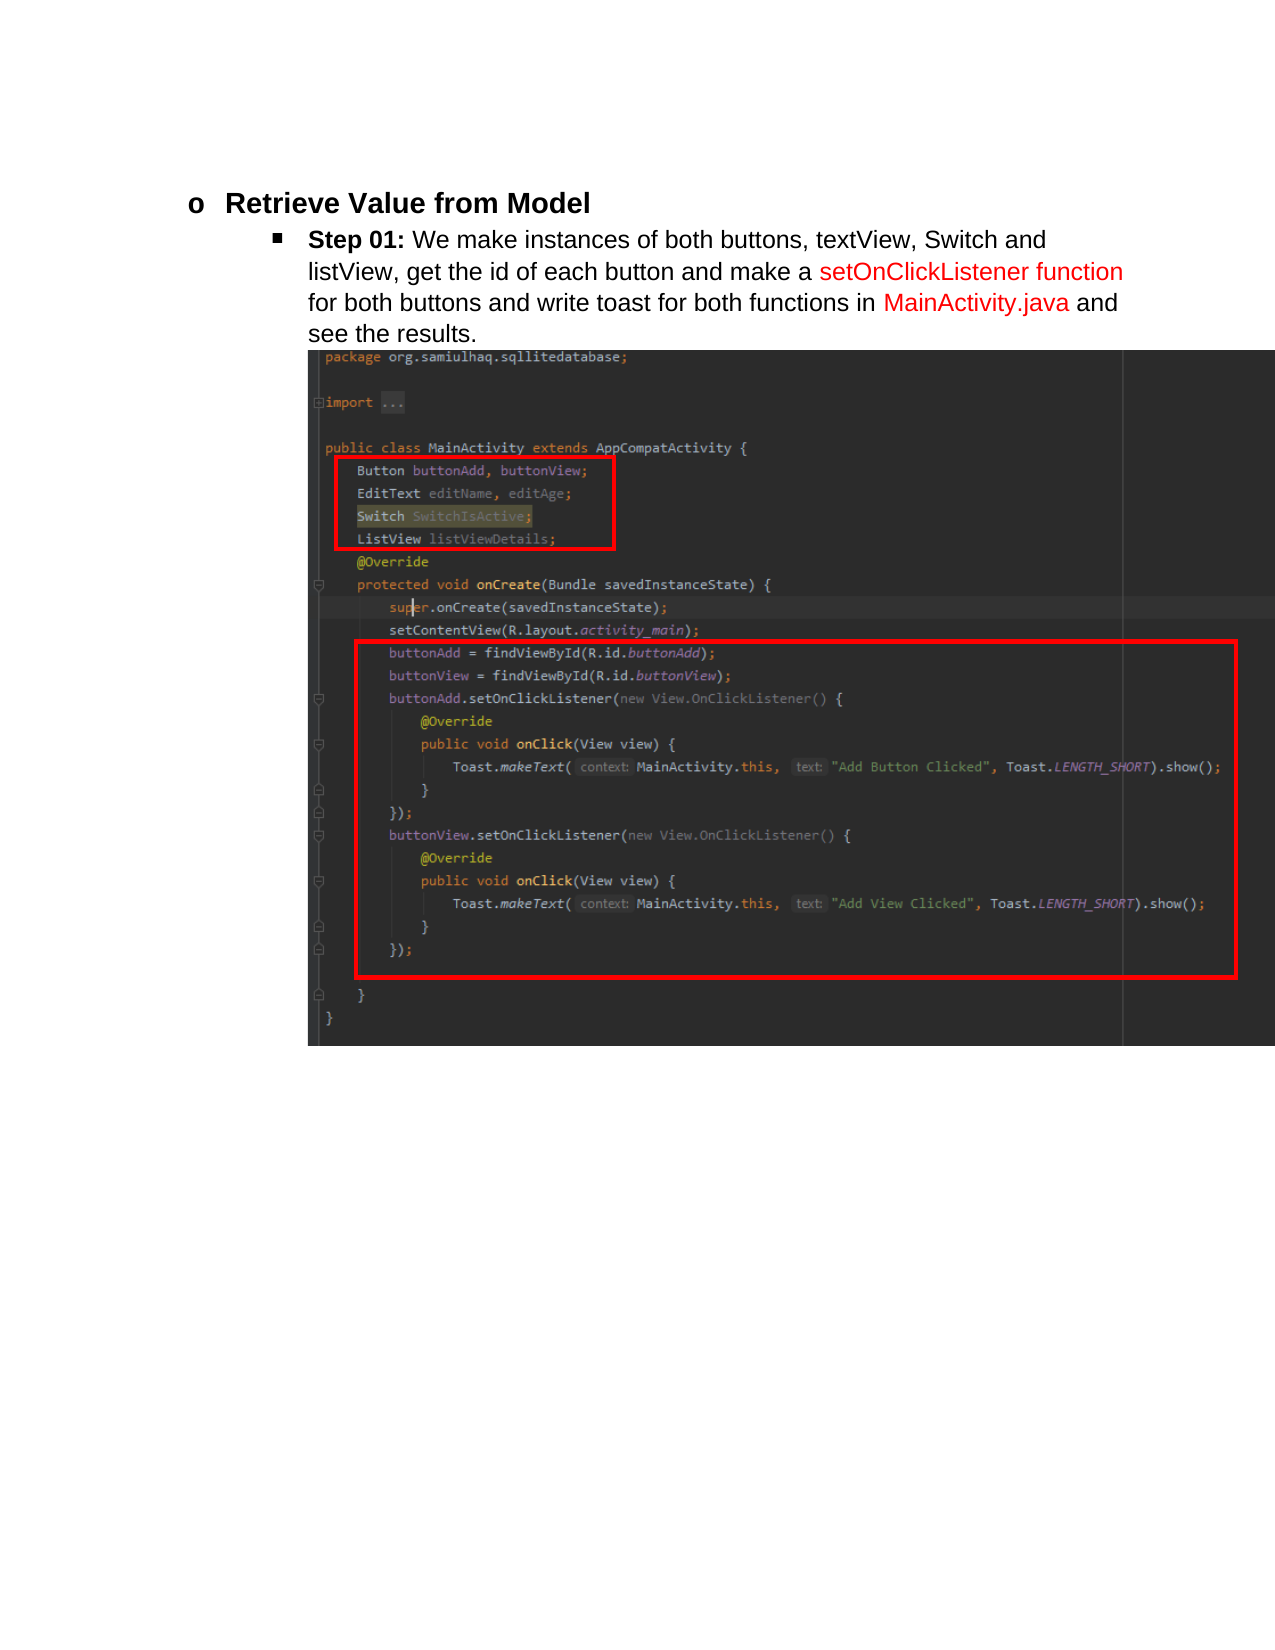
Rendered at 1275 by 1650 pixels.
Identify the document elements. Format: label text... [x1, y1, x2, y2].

picture [307, 350, 1275, 1046]
list Retrieve Value from Model [187, 186, 1125, 222]
list Step 01: We make instances of both buttons, textView, Switch and listView, get the id of each button and make a setOnClickListener function for both buttons and write toast for both functions in MainActivity.java and see the results. [270, 225, 1125, 348]
